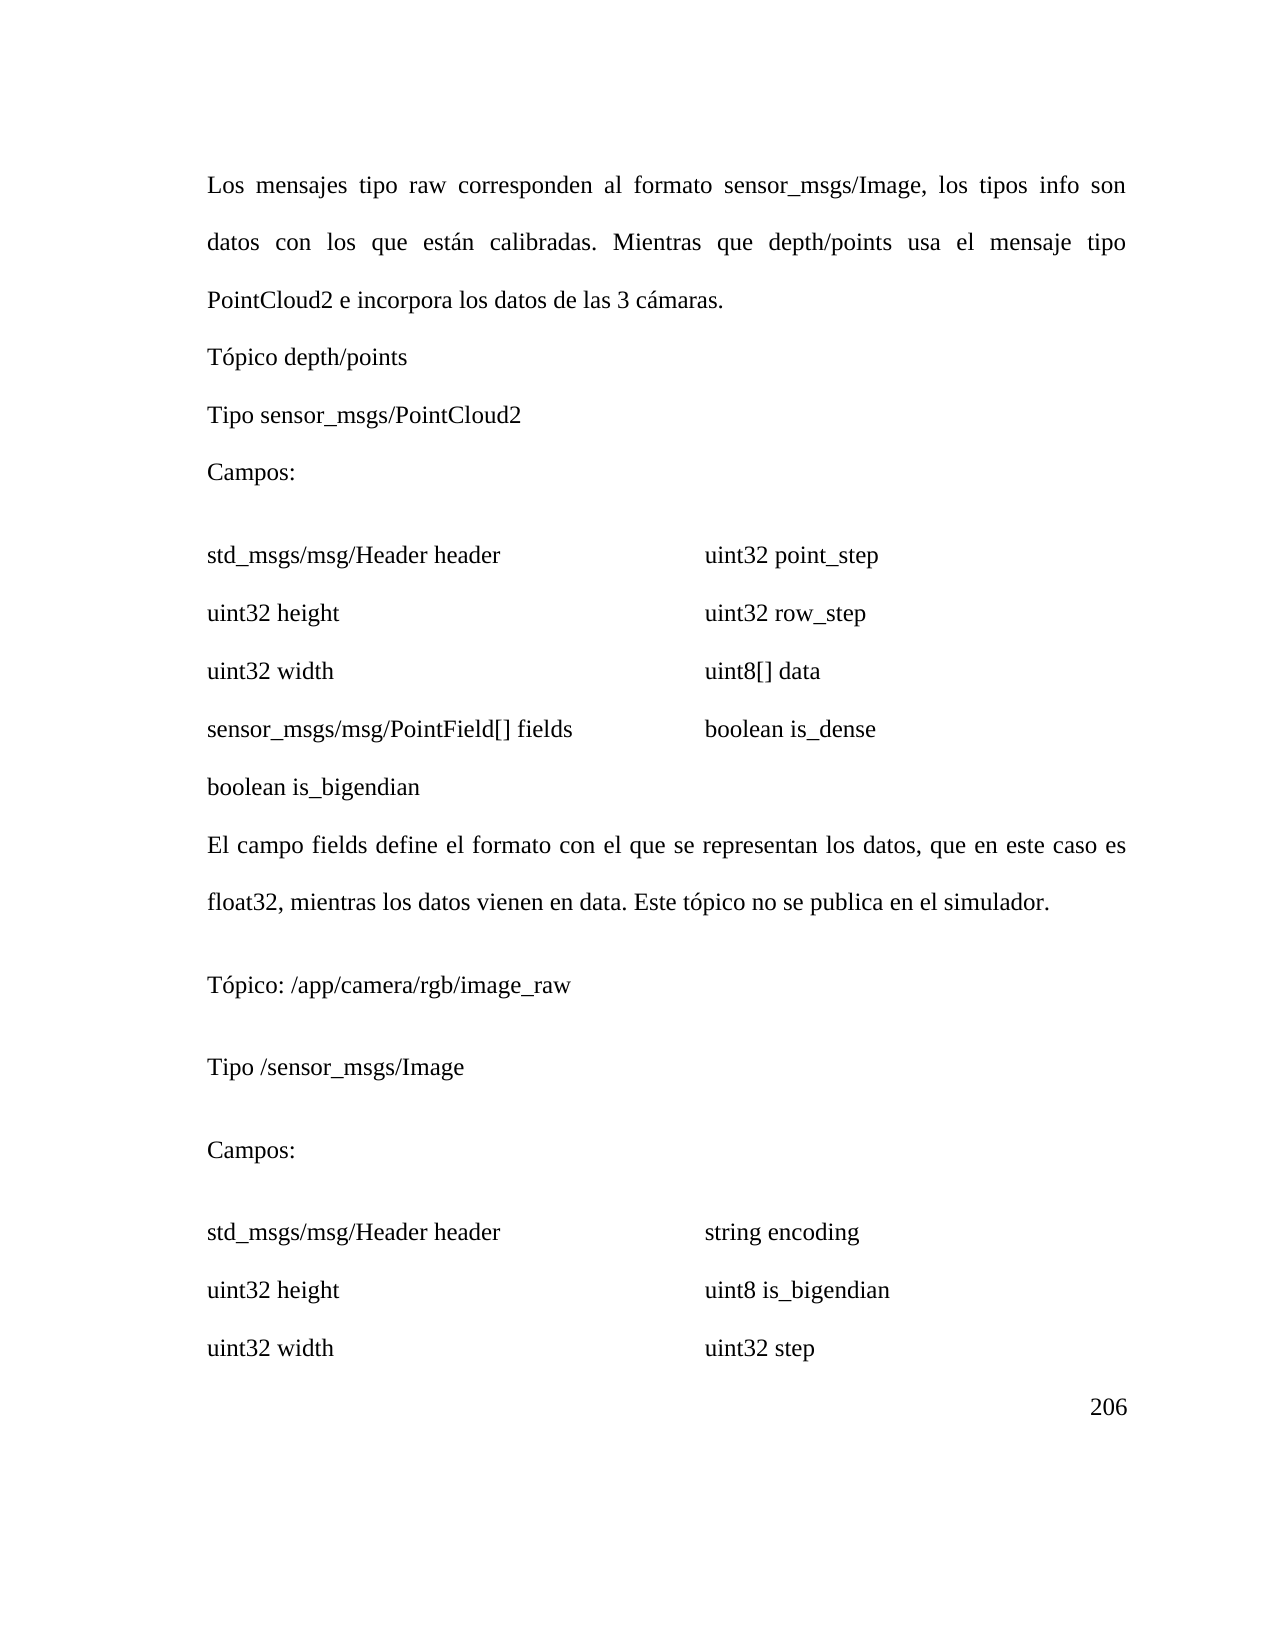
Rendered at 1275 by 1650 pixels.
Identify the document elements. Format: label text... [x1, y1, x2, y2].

text El campo fields define el formato con el que se representan los datos, que en este caso es float32, mientras los datos vienen en data. Este tópico no se publica en el simulador. [207, 830, 1127, 916]
text Campos: [207, 457, 1127, 486]
text uint32 step [704, 1333, 1127, 1362]
text uint32 width [207, 1333, 629, 1362]
text boolean is_dense [704, 714, 1127, 743]
text Tipo sensor_msgs/PointCloud2 [207, 400, 1127, 429]
text Tópico: /app/camera/rgb/image_raw [207, 970, 1127, 999]
text string encoding [704, 1217, 1127, 1246]
text uint32 height [207, 598, 629, 627]
text uint32 point_step [704, 540, 1127, 569]
text sensor_msgs/msg/PointField[] fields [207, 714, 629, 743]
text uint32 width [207, 656, 629, 685]
text uint8[] data [704, 656, 1127, 685]
text Campos: [207, 1135, 1127, 1164]
text Tipo /sensor_msgs/Image [207, 1052, 1127, 1081]
text std_msgs/msg/Header header [207, 540, 629, 569]
text uint32 row_step [704, 598, 1127, 627]
text std_msgs/msg/Header header [207, 1217, 629, 1246]
text Los mensajes tipo raw corresponden al formato sensor_msgs/Image, los tipos info son datos con los que están calibradas. Mientras que depth/points usa el mensaje tipo PointCloud2 e incorpora los datos de las 3 cámaras. [207, 170, 1127, 314]
text uint8 is_bigendian [704, 1276, 1127, 1304]
text Tópico depth/points [207, 342, 1127, 371]
text uint32 height [207, 1276, 629, 1304]
text boolean is_bigendian [207, 772, 629, 801]
